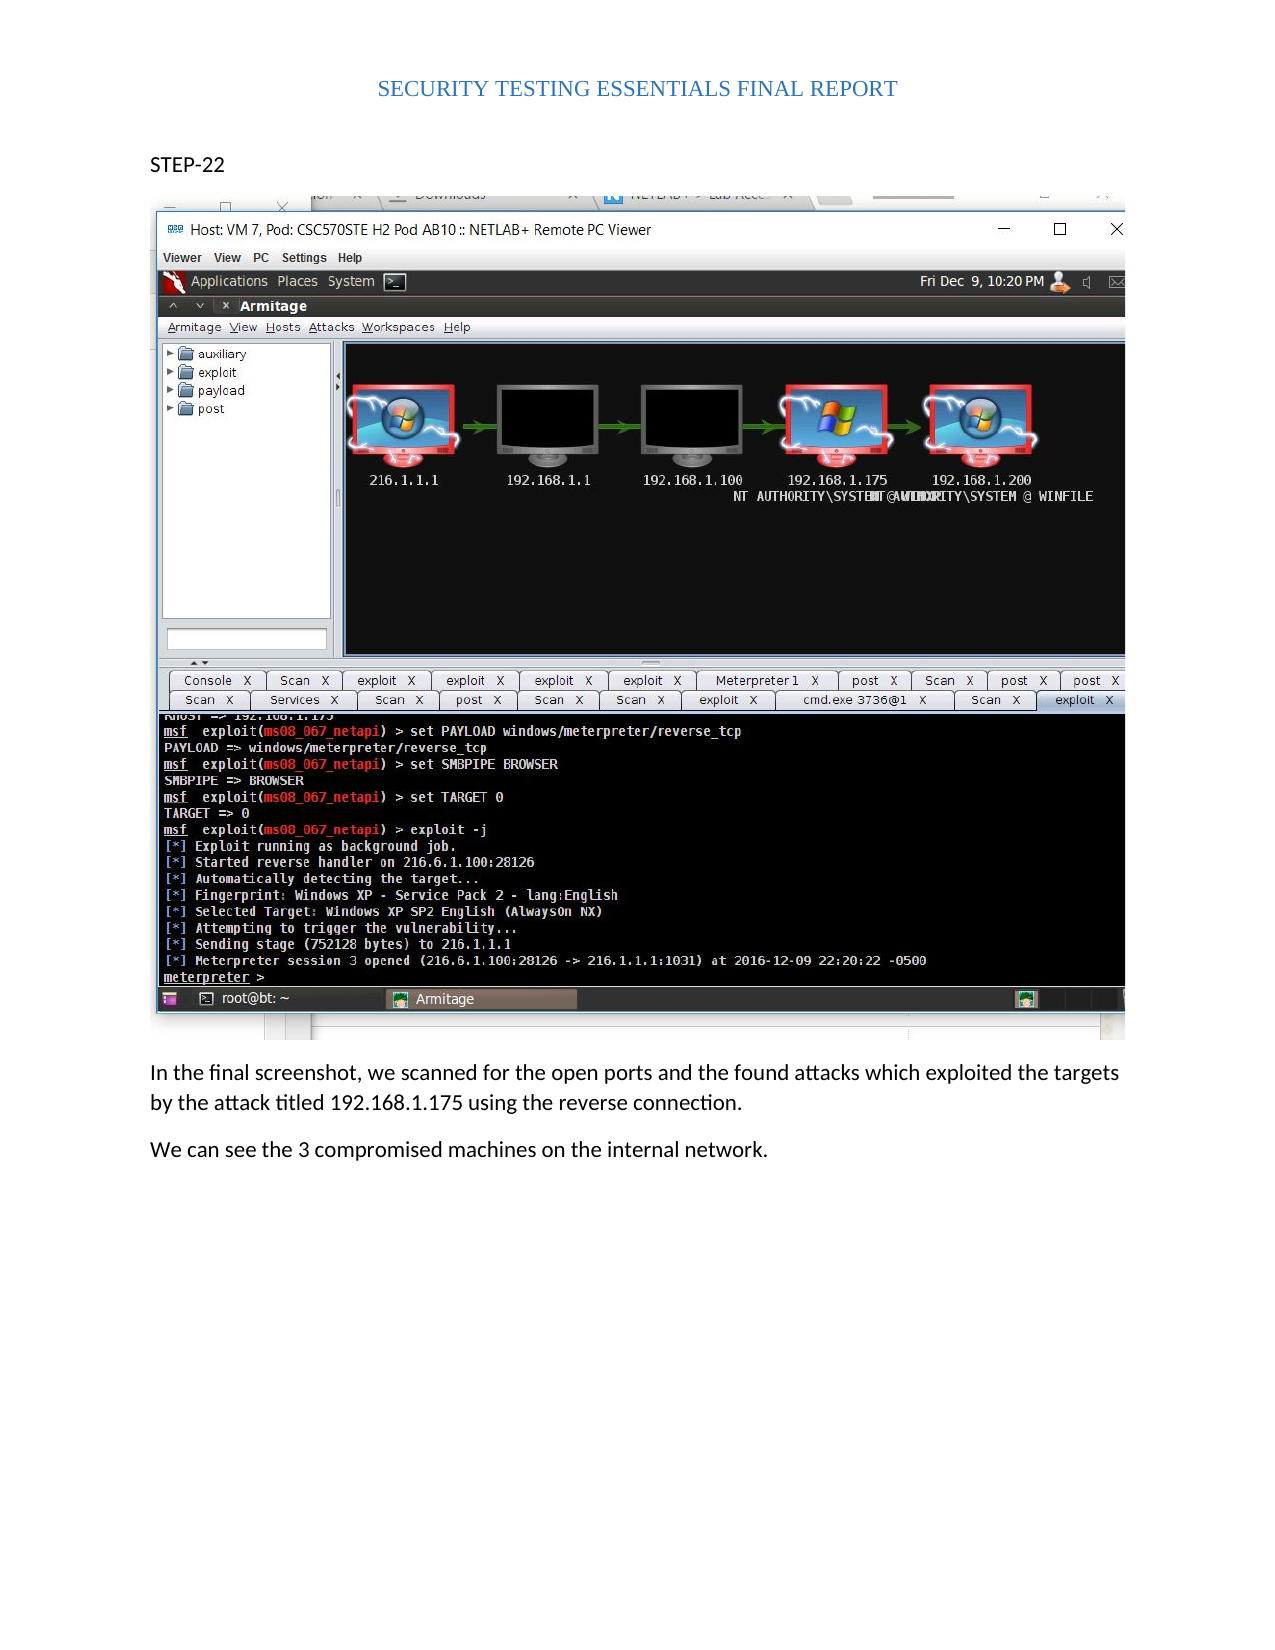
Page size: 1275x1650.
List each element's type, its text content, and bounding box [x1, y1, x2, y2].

text In the final screenshot, we scanned for the open ports and the found attacks which exploited the targets by the attack titled 192.168.1.175 using the reverse connection. [150, 1058, 1125, 1116]
picture [150, 196, 1125, 1040]
text We can see the 3 compromised machines on the internal network. [150, 1135, 1125, 1163]
text STEP-22 [150, 150, 1125, 178]
